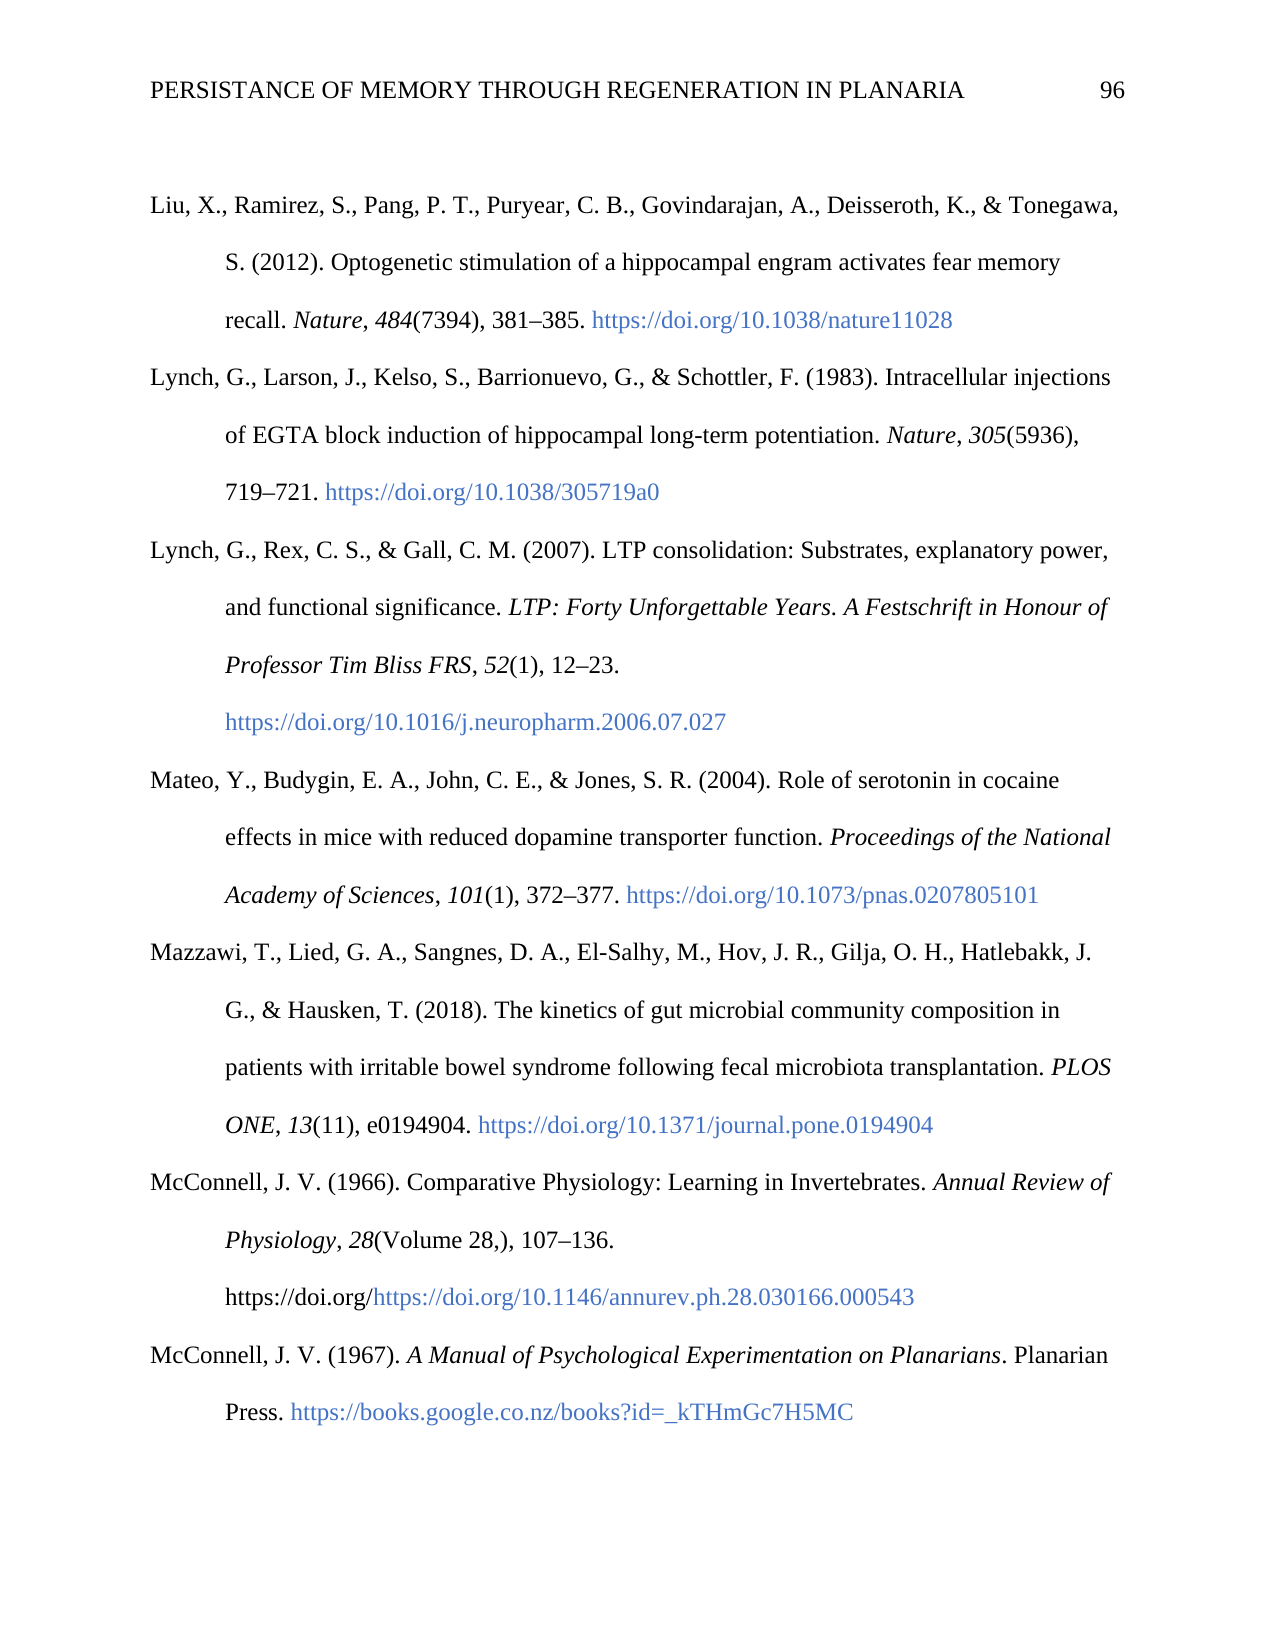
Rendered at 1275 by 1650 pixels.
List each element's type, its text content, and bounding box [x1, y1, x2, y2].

text McConnell, J. V. (1967). A Manual of Psychological Experimentation on Planarians. Planarian Press. https://books.google.co.nz/books?id=_kTHmGc7H5MC [150, 1340, 1125, 1426]
text Lynch, G., Larson, J., Kelso, S., Barrionuevo, G., & Schottler, F. (1983). Intracellular injections of EGTA block induction of hippocampal long-term potentiation. Nature, 305(5936), 719–721. https://doi.org/10.1038/305719a0 [150, 362, 1125, 506]
text Lynch, G., Rex, C. S., & Gall, C. M. (2007). LTP consolidation: Substrates, explanatory power, and functional significance. LTP: Forty Unforgettable Years. A Festschrift in Honour of Professor Tim Bliss FRS, 52(1), 12–23. https://doi.org/10.1016/j.neuropharm.2006.07.027 [150, 535, 1125, 736]
text Liu, X., Ramirez, S., Pang, P. T., Puryear, C. B., Govindarajan, A., Deisseroth, K., & Tonegawa, S. (2012). Optogenetic stimulation of a hippocampal engram activates fear memory recall. Nature, 484(7394), 381–385. https://doi.org/10.1038/nature11028 [150, 190, 1125, 334]
text McConnell, J. V. (1966). Comparative Physiology: Learning in Invertebrates. Annual Review of Physiology, 28(Volume 28,), 107–136. https://doi.org/https://doi.org/10.1146/annurev.ph.28.030166.000543 [150, 1167, 1125, 1311]
text Mateo, Y., Budygin, E. A., John, C. E., & Jones, S. R. (2004). Role of serotonin in cocaine effects in mice with reduced dopamine transporter function. Proceedings of the National Academy of Sciences, 101(1), 372–377. https://doi.org/10.1073/pnas.0207805101 [150, 765, 1125, 909]
text Mazzawi, T., Lied, G. A., Sangnes, D. A., El-Salhy, M., Hov, J. R., Gilja, O. H., Hatlebakk, J. G., & Hausken, T. (2018). The kinetics of gut microbial community composition in patients with irritable bowel syndrome following fecal microbiota transplantation. PLOS ONE, 13(11), e0194904. https://doi.org/10.1371/journal.pone.0194904 [150, 937, 1125, 1139]
